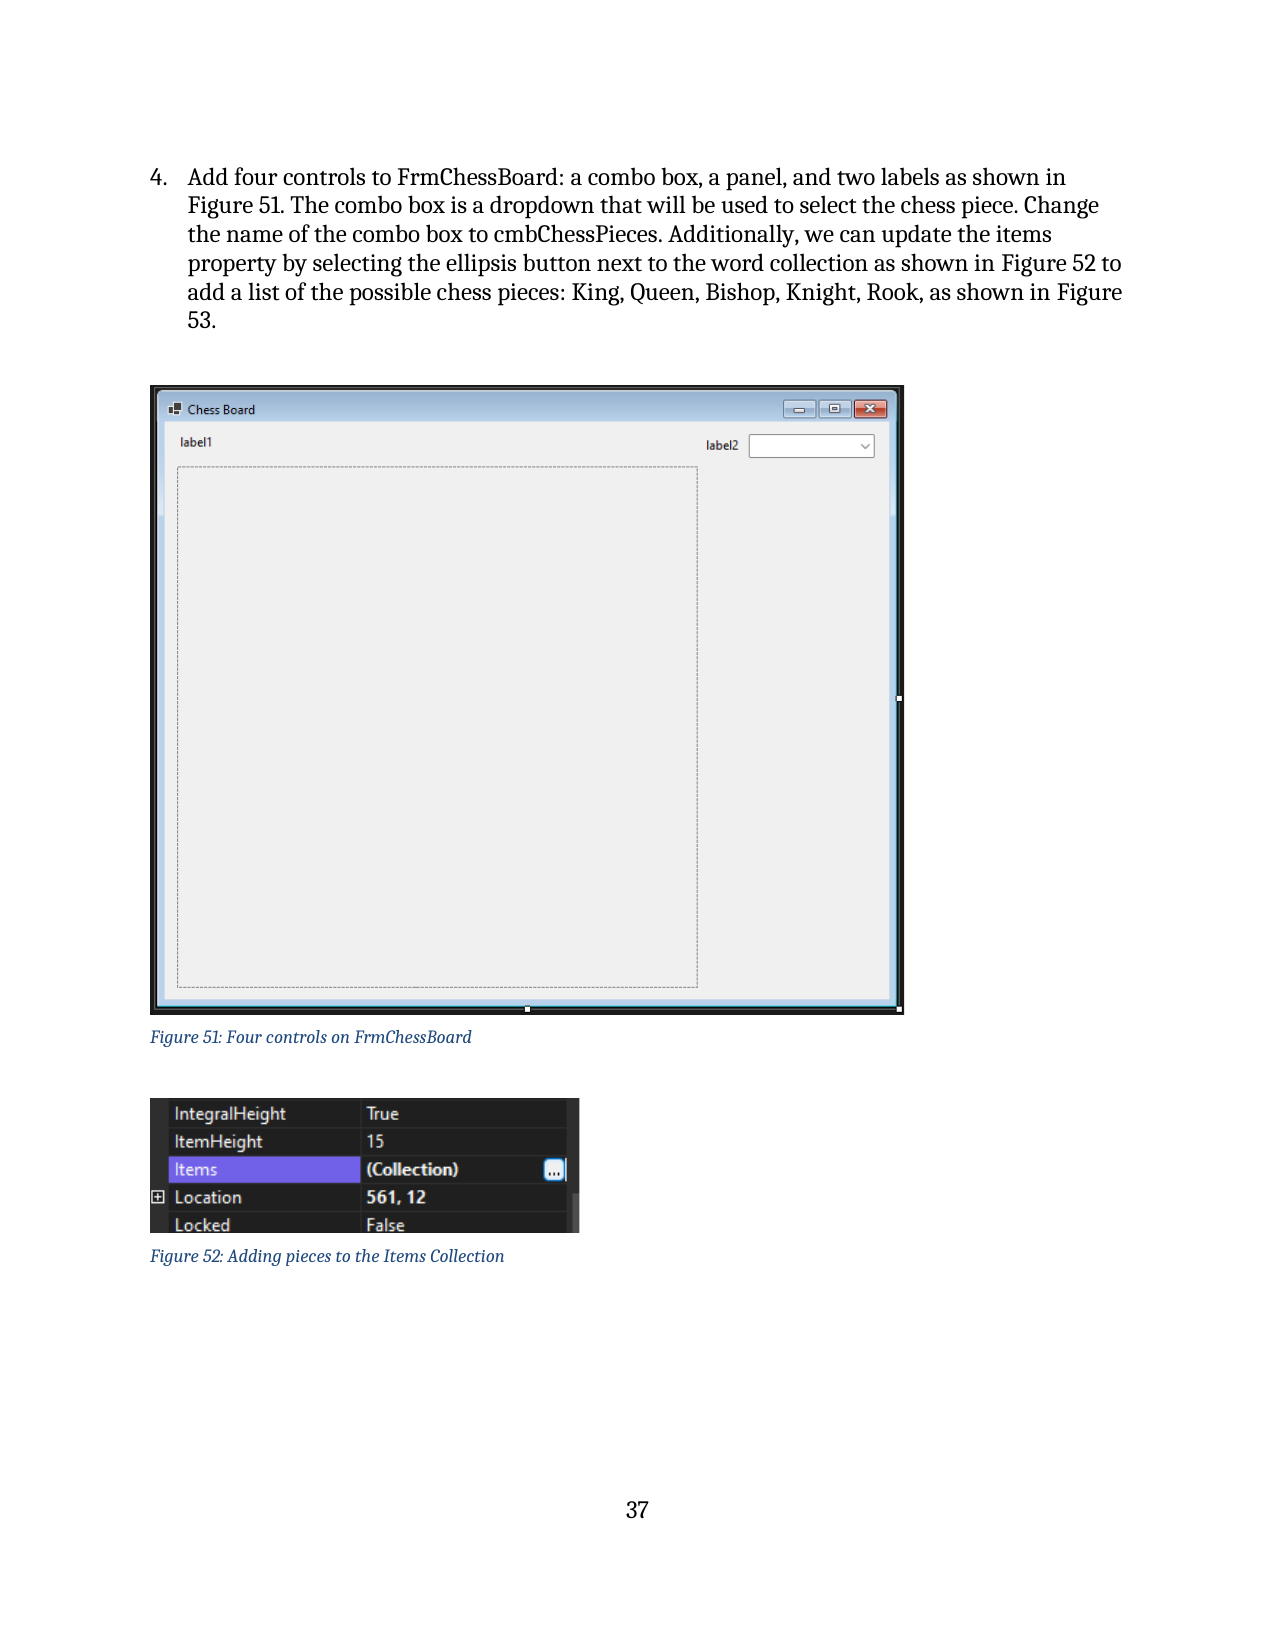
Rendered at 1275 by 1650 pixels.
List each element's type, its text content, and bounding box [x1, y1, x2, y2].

text Figure 51: Four controls on FrmChessBoard [150, 1027, 1125, 1048]
text Figure 52: Adding pieces to the Items Collection [150, 1245, 1125, 1267]
picture [150, 385, 905, 1015]
list Add four controls to FrmChessBoard: a combo box, a panel, and two labels as shown in Figure 51. The combo box is a dropdown that will be used to select the chess piece. Change the name of the combo box to cmbChessPieces. Additionally, we can update the items property by selecting the ellipsis button next to the word collection as shown in Figure 52 to add a list of the possible chess pieces: King, Queen, Bishop, Knight, Rook, as shown in Figure 53. [150, 162, 1125, 335]
picture [150, 1098, 580, 1233]
